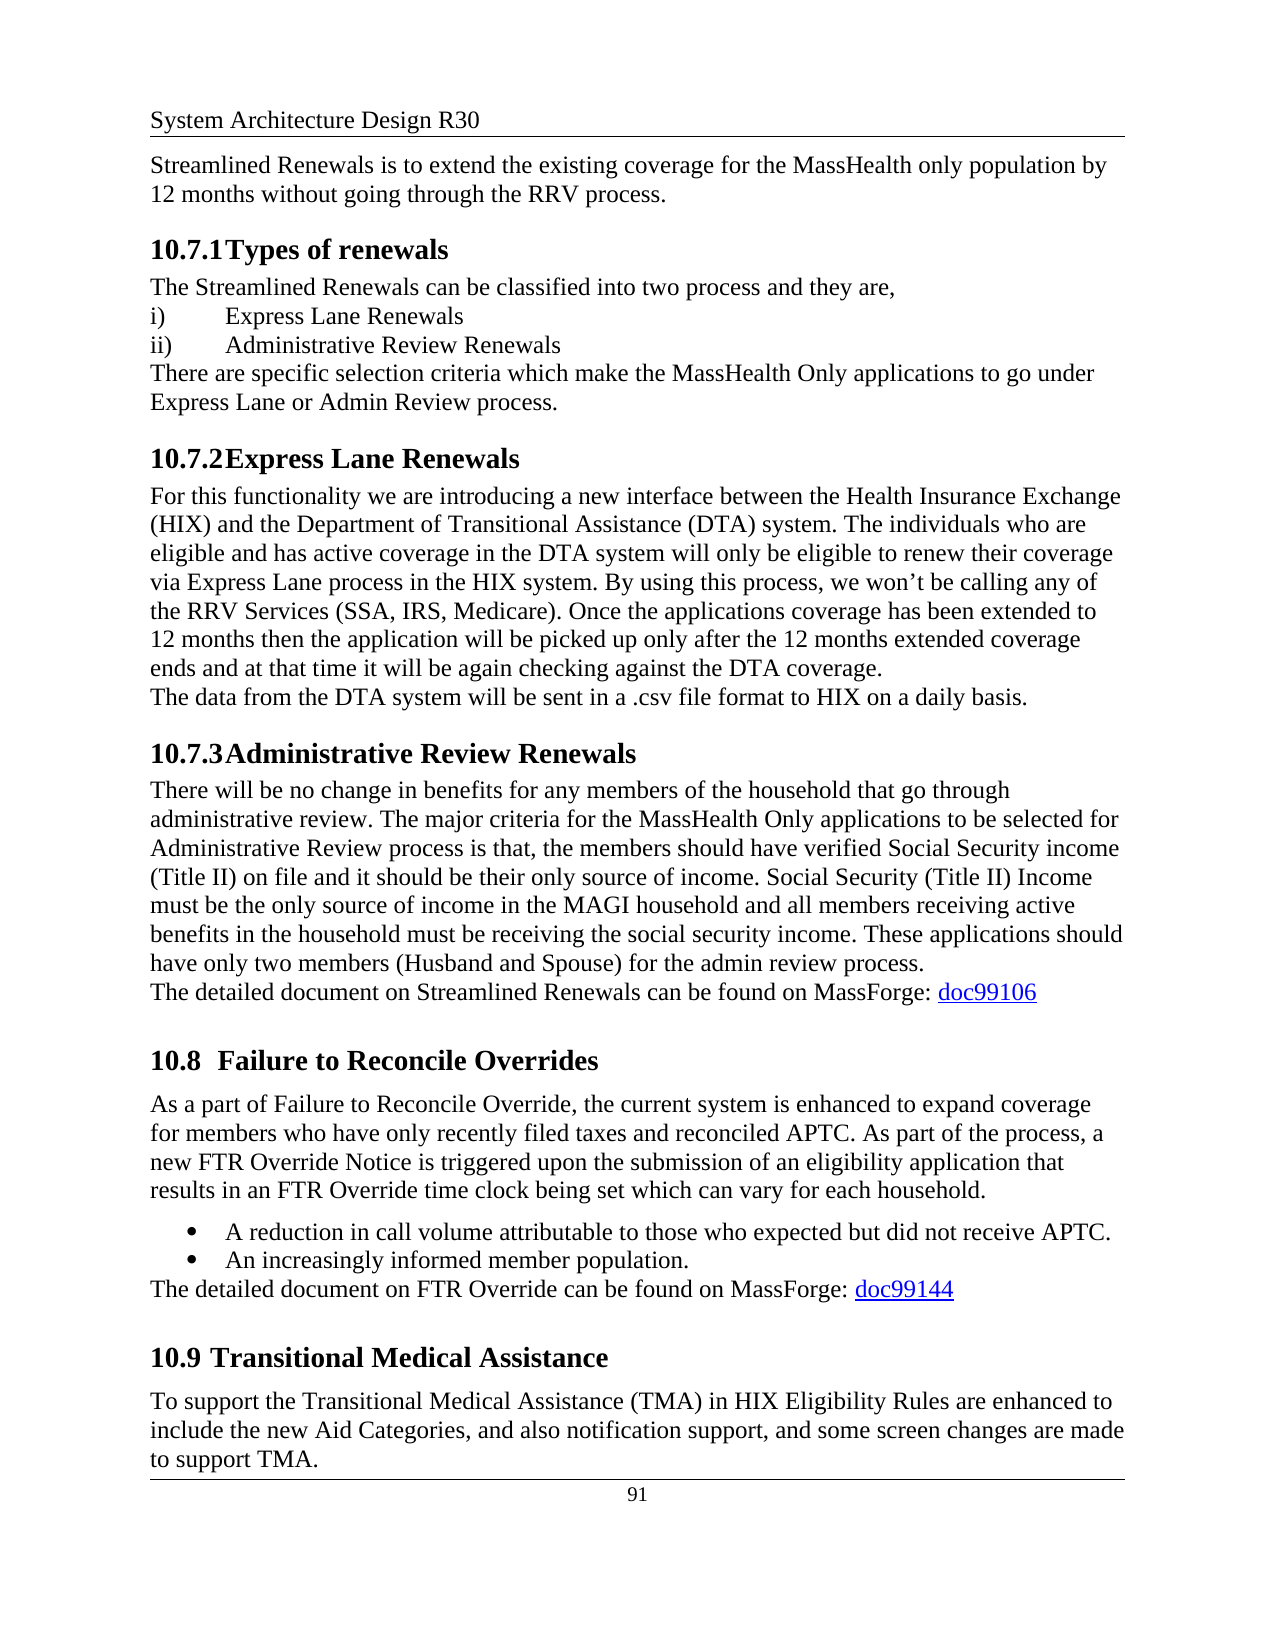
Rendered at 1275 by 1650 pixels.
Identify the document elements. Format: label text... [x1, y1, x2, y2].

subtitle Express Lane Renewals [150, 441, 1125, 474]
list An increasingly informed member population. [187, 1245, 1125, 1274]
text For this functionality we are introducing a new interface between the Health Insurance Exchange (HIX) and the Department of Transitional Assistance (DTA) system. The individuals who are eligible and has active coverage in the DTA system will only be eligible to renew their coverage via Express Lane process in the HIX system. By using this process, we won’t be calling any of the RRV Services (SSA, IRS, Medicare). Once the applications coverage has been extended to 12 months then the application will be picked up only after the 12 months extended coverage ends and at that time it will be again checking against the DTA coverage. [150, 481, 1125, 682]
text ii) Administrative Review Renewals [150, 330, 1125, 358]
subtitle Types of renewals [150, 232, 1125, 266]
text The detailed document on FTR Override can be found on MassForge: doc99144 [150, 1274, 1125, 1303]
subtitle Failure to Reconcile Overrides [150, 1043, 1125, 1077]
text There will be no change in benefits for any members of the household that go through administrative review. The major criteria for the MassHealth Only applications to be selected for Administrative Review process is that, the members should have verified Social Security income (Title II) on file and it should be their only source of income. Social Security (Title II) Income must be the only source of income in the MAGI household and all members receiving active benefits in the household must be receiving the social security income. These applications should have only two members (Husband and Spouse) for the admin review process. [150, 776, 1125, 977]
subtitle Transitional Medical Assistance [150, 1340, 1125, 1374]
list A reduction in call volume attributable to those who expected but did not receive APTC. [187, 1217, 1125, 1245]
text i) Express Lane Renewals [150, 301, 1125, 330]
text The data from the DTA system will be sent in a .csv file format to HIX on a daily basis. [150, 682, 1125, 711]
text There are specific selection criteria which make the MassHealth Only applications to go under Express Lane or Admin Review process. [150, 358, 1125, 416]
text To support the Transitional Medical Assistance (TMA) in HIX Eligibility Rules are enhanced to include the new Aid Categories, and also notification support, and some screen changes are made to support TMA. [150, 1386, 1125, 1473]
text The Streamlined Renewals can be classified into two process and they are, [150, 272, 1125, 301]
subtitle Administrative Review Renewals [150, 736, 1125, 769]
text The detailed document on Streamlined Renewals can be found on MassForge: doc99106 [150, 977, 1125, 1006]
text As a part of Failure to Reconcile Override, the current system is enhanced to expand coverage for members who have only recently filed taxes and reconciled APTC. As part of the process, a new FTR Override Notice is triggered upon the submission of an eligibility application that results in an FTR Override time clock being set which can vary for each household. [150, 1089, 1125, 1204]
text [150, 150, 1125, 207]
